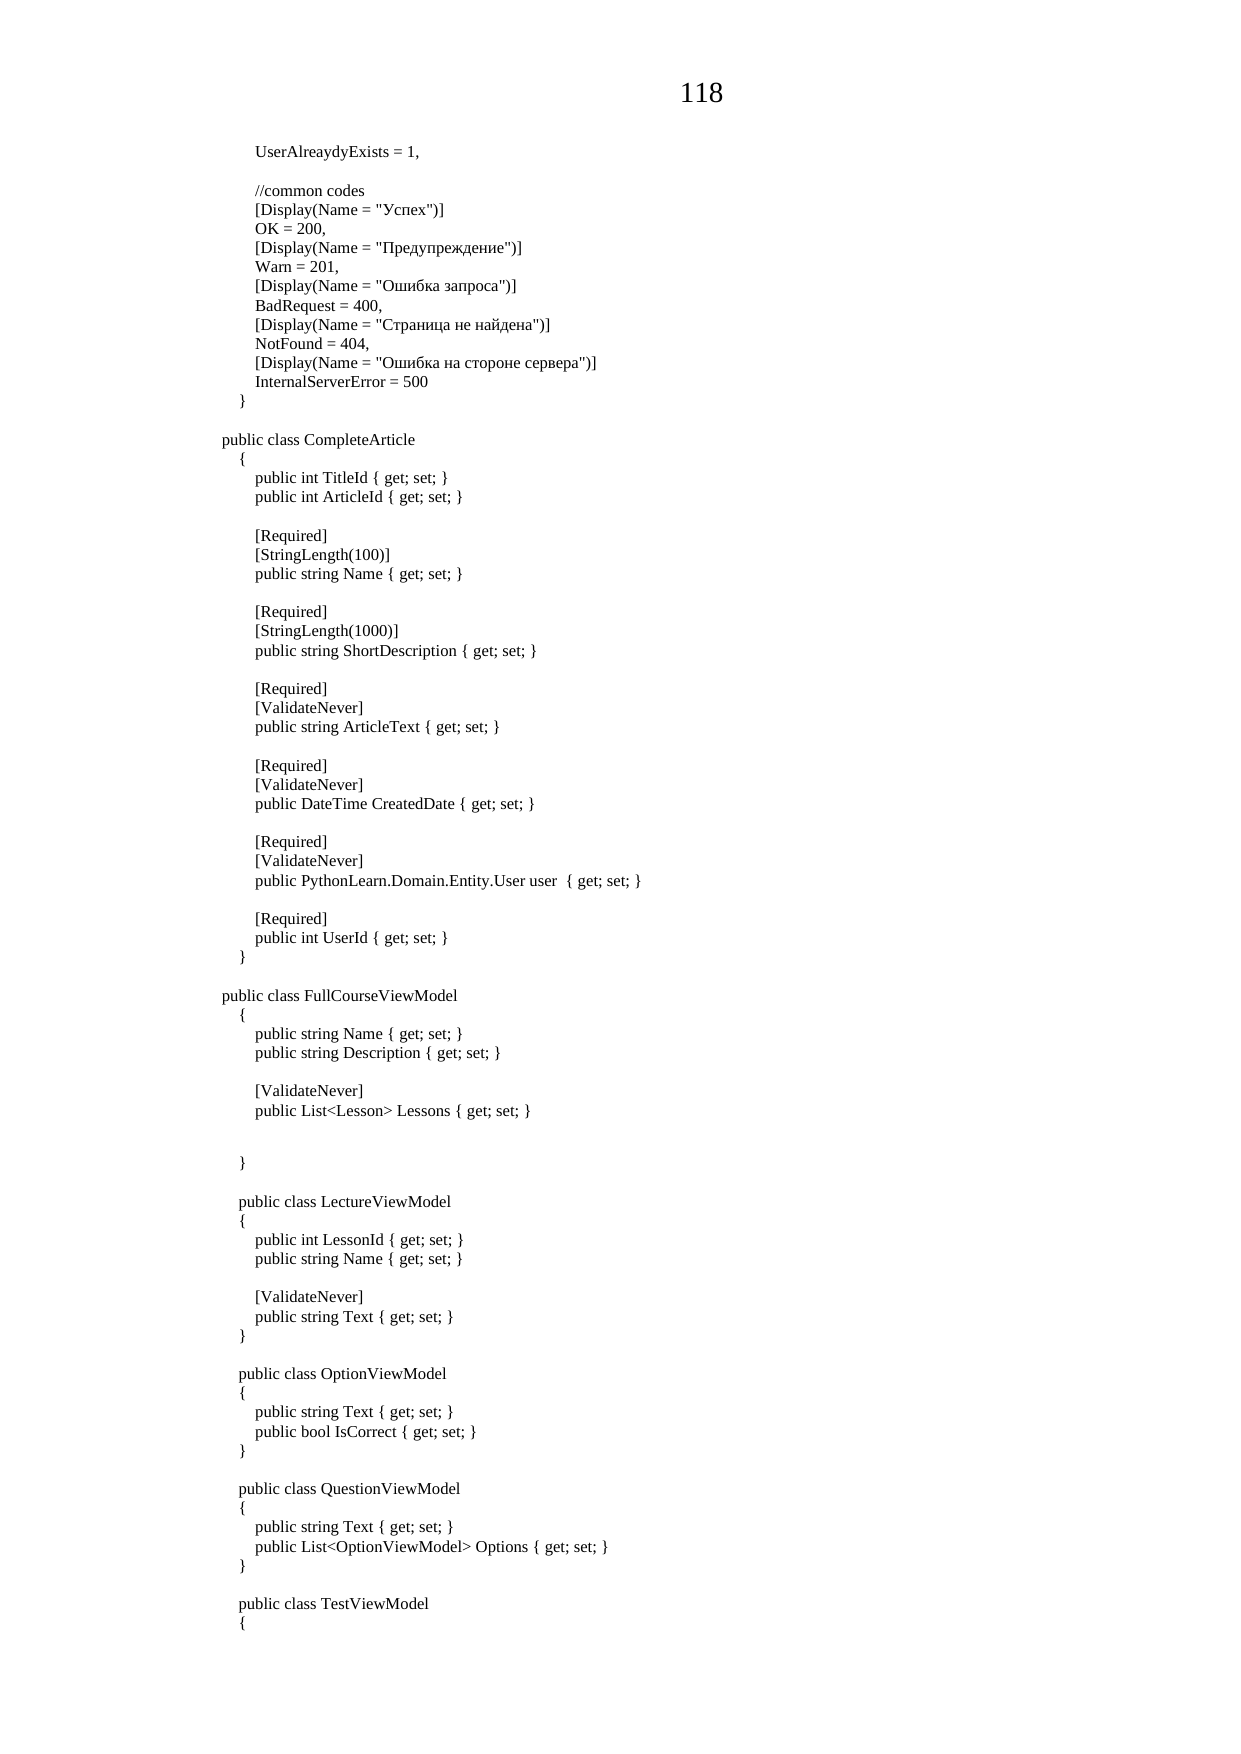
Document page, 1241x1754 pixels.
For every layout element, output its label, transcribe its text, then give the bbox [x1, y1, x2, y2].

list public string ArticleText { get; set; } [148, 717, 1181, 736]
list public string Name { get; set; } [148, 564, 1181, 583]
list } [148, 1326, 1181, 1345]
list } [148, 947, 1181, 966]
list [ValidateNever] [148, 698, 1181, 717]
list [Required] [148, 909, 1181, 928]
list public bool IsCorrect { get; set; } [148, 1421, 1181, 1441]
list public string Name { get; set; } [148, 1024, 1181, 1043]
list public PythonLearn.Domain.Entity.User user { get; set; } [148, 870, 1181, 889]
list public List<OptionViewModel> Options { get; set; } [148, 1536, 1181, 1556]
list } [148, 1441, 1181, 1460]
list NotFound = 404, [148, 334, 1181, 353]
list public string ShortDescription { get; set; } [148, 640, 1181, 659]
list [Display(Name = "Ошибка на стороне сервера")] [148, 353, 1181, 372]
list public string Text { get; set; } [148, 1306, 1181, 1326]
list [ValidateNever] [148, 851, 1181, 870]
list } [148, 1153, 1181, 1172]
list //common codes [148, 180, 1181, 199]
list [Display(Name = "Предупреждение")] [148, 238, 1181, 257]
list [Required] [148, 755, 1181, 774]
list { [148, 1498, 1181, 1517]
list OK = 200, [148, 219, 1181, 238]
list public class QuestionViewModel [148, 1479, 1181, 1498]
list { [148, 1613, 1181, 1632]
list public class OptionViewModel [148, 1364, 1181, 1383]
list } [148, 391, 1181, 410]
list public string Text { get; set; } [148, 1402, 1181, 1421]
list [Required] [148, 832, 1181, 851]
list Warn = 201, [148, 257, 1181, 276]
list public int TitleId { get; set; } [148, 468, 1181, 487]
list { [148, 1004, 1181, 1024]
list public List<Lesson> Lessons { get; set; } [148, 1100, 1181, 1119]
list { [148, 449, 1181, 468]
list [ValidateNever] [148, 1081, 1181, 1100]
list public string Name { get; set; } [148, 1249, 1181, 1268]
list public class TestViewModel [148, 1594, 1181, 1613]
list BadRequest = 400, [148, 295, 1181, 314]
list public DateTime CreatedDate { get; set; } [148, 794, 1181, 813]
list } [148, 1556, 1181, 1575]
list public string Text { get; set; } [148, 1517, 1181, 1536]
list { [148, 1211, 1181, 1230]
list [Display(Name = "Ошибка запроса")] [148, 276, 1181, 295]
list [Required] [148, 525, 1181, 544]
list [Required] [148, 679, 1181, 698]
list public int ArticleId { get; set; } [148, 487, 1181, 506]
list [ValidateNever] [148, 1287, 1181, 1306]
list [Required] [148, 602, 1181, 621]
list public int UserId { get; set; } [148, 928, 1181, 947]
list [ValidateNever] [148, 774, 1181, 794]
list public int LessonId { get; set; } [148, 1230, 1181, 1249]
list InternalServerError = 500 [148, 372, 1181, 391]
list UserAlreaydyExists = 1, [148, 142, 1181, 161]
list public class LectureViewModel [148, 1191, 1181, 1211]
list [StringLength(100)] [148, 544, 1181, 564]
list [Display(Name = "Успех")] [148, 199, 1181, 219]
list [Display(Name = "Страница не найдена")] [148, 314, 1181, 334]
list { [148, 1383, 1181, 1402]
list public string Description { get; set; } [148, 1043, 1181, 1062]
list [StringLength(1000)] [148, 621, 1181, 640]
list public class CompleteArticle [148, 429, 1181, 449]
list public class FullCourseViewModel [148, 985, 1181, 1004]
